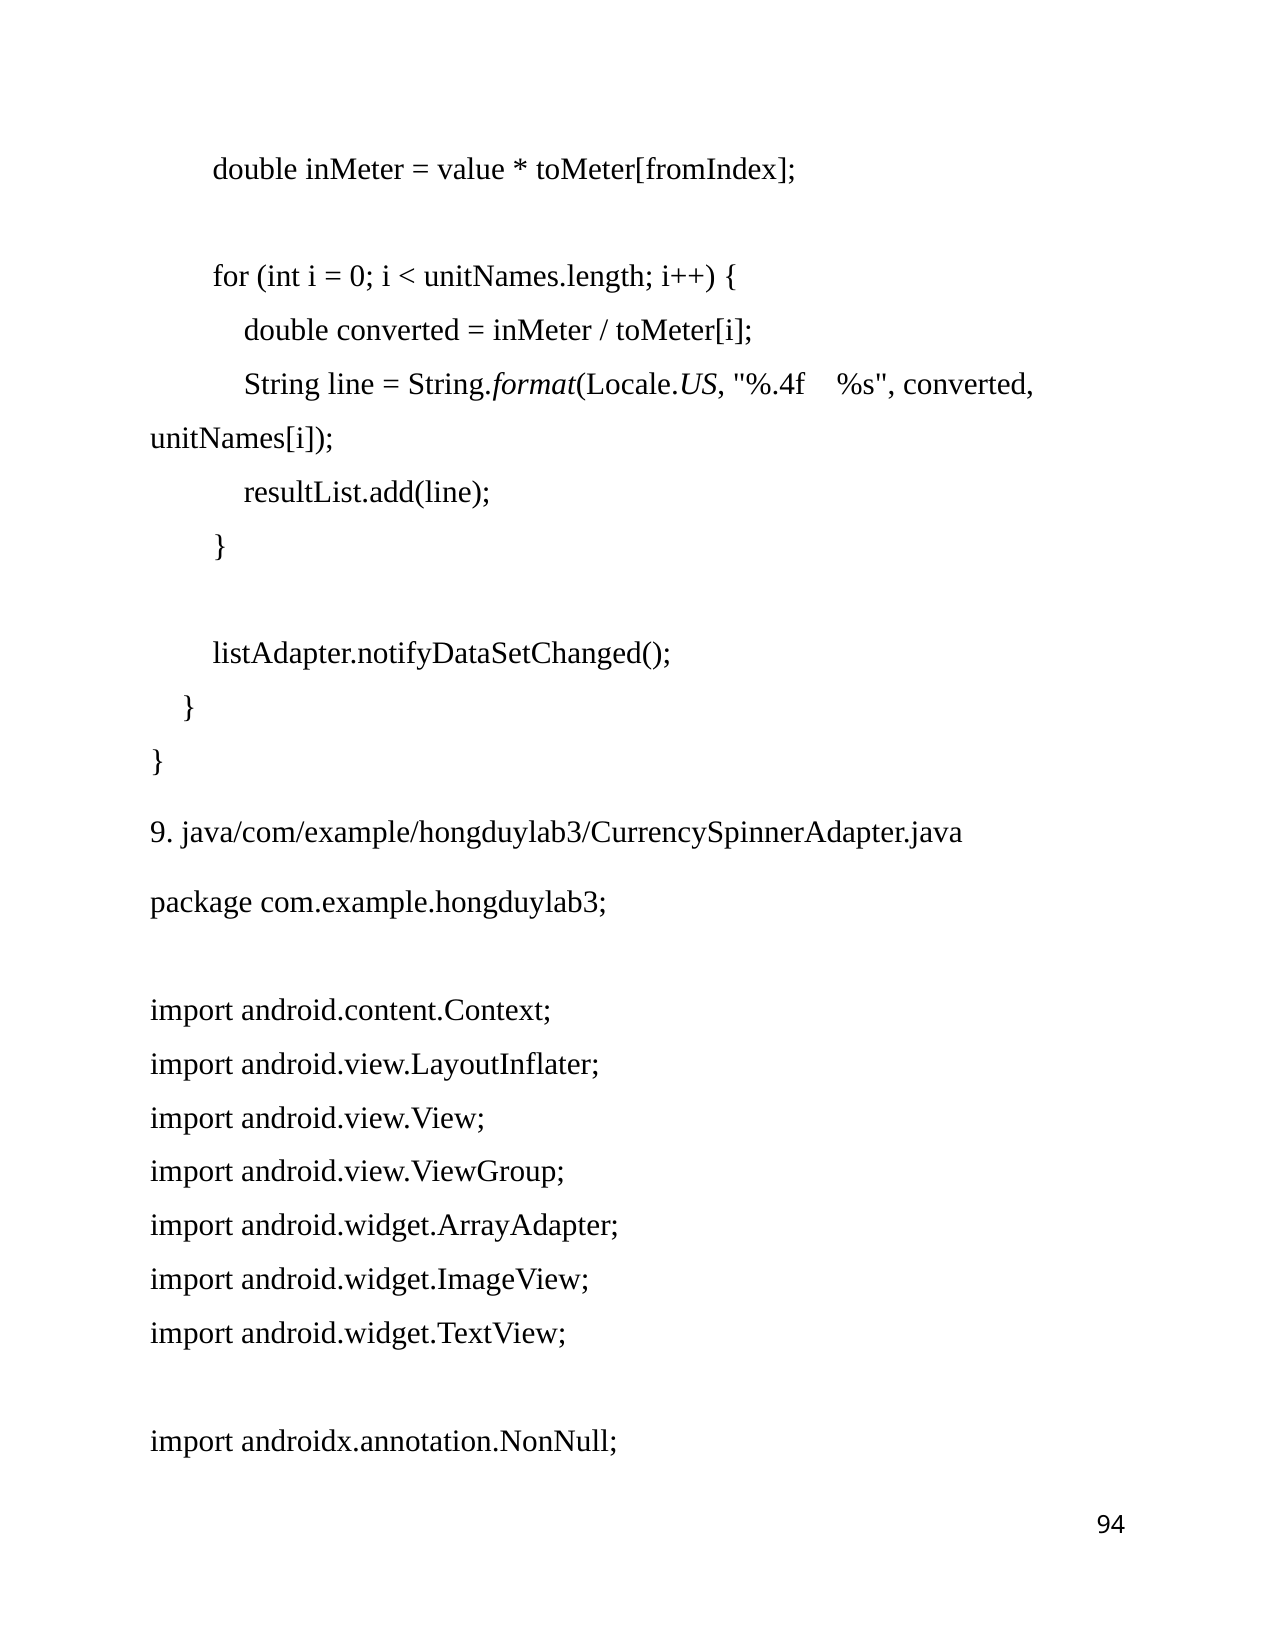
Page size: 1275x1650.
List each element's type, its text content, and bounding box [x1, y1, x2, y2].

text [150, 883, 1125, 1458]
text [150, 150, 1125, 778]
text 9. java/com/example/hongduylab3/CurrencySpinnerAdapter.java [150, 813, 1125, 849]
